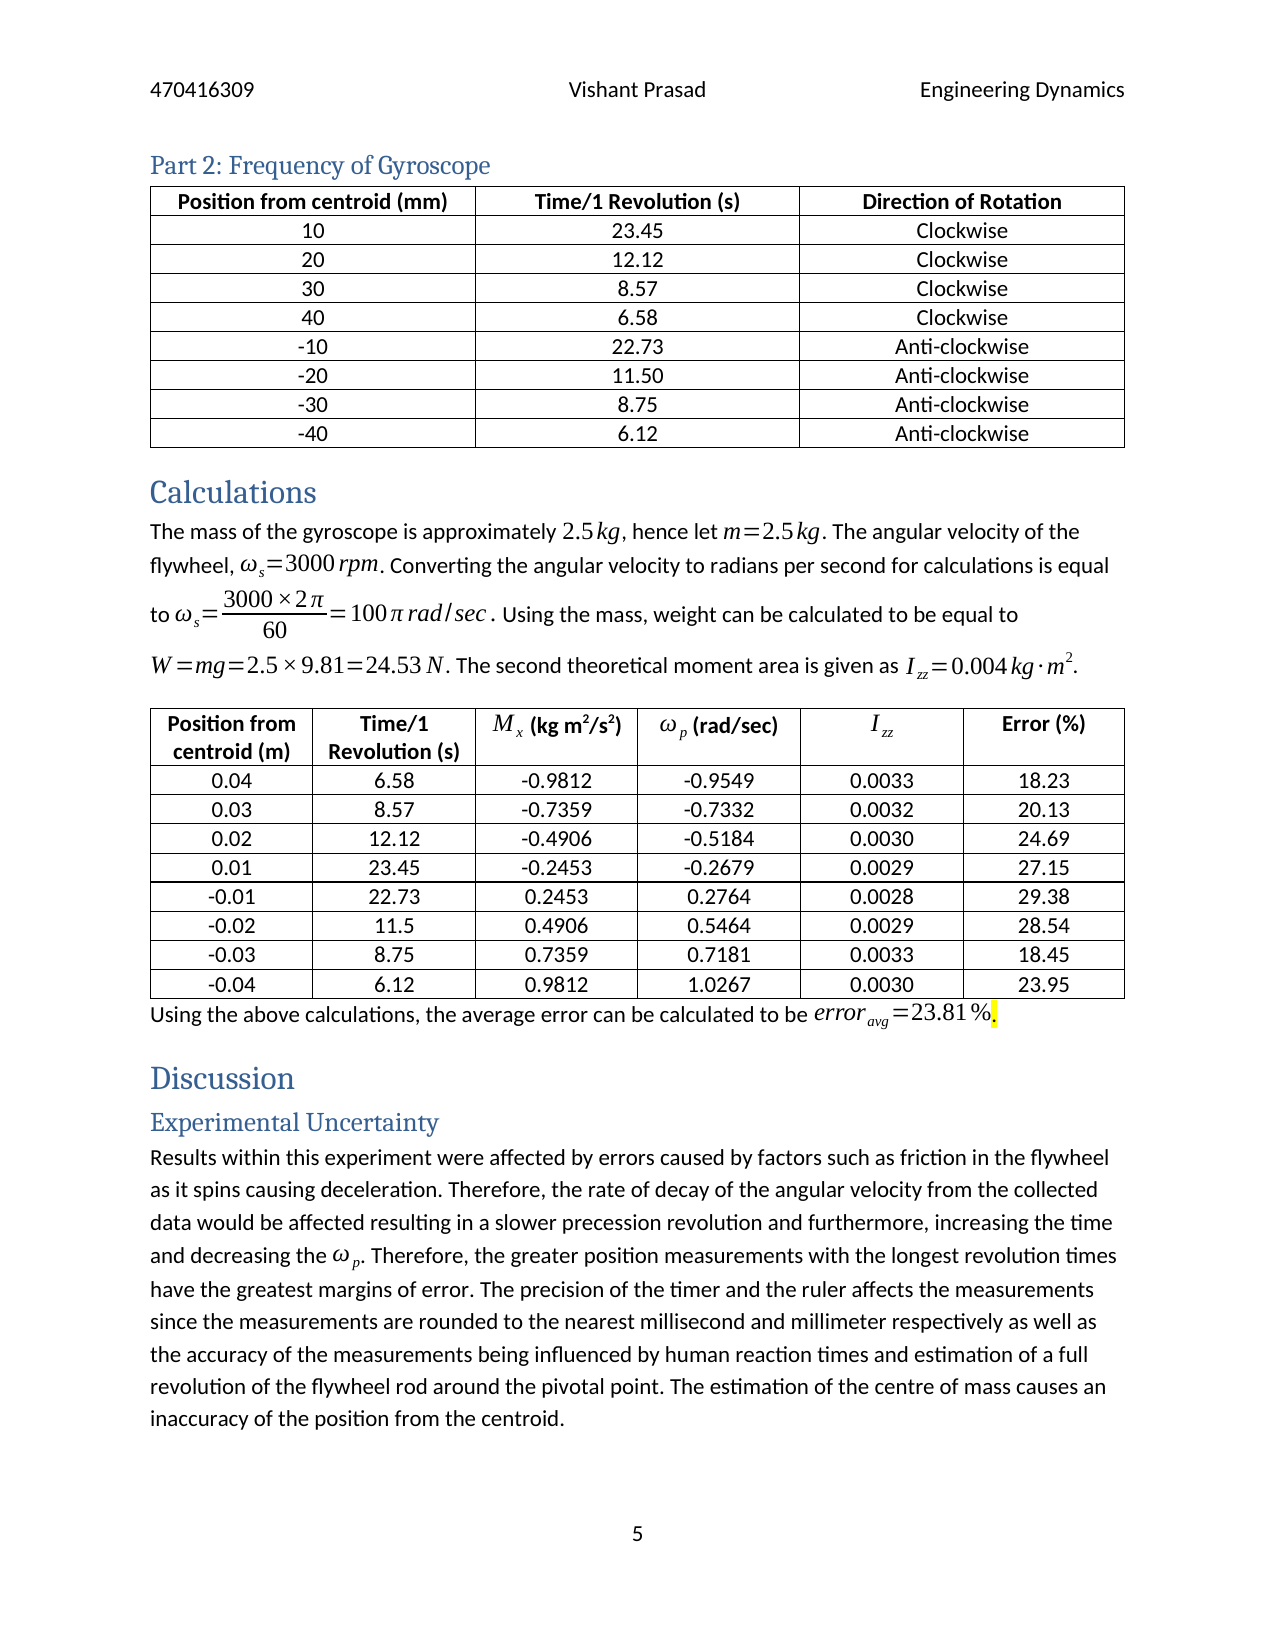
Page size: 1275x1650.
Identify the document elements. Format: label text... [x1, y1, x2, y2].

table_cell 23.45 [476, 216, 799, 244]
text Results within this experiment were affected by errors caused by factors such as friction in the flywheel as it spins causing deceleration. Therefore, the rate of decay of the angular velocity from the collected data would be affected resulting in a slower precession revolution and furthermore, increasing the time and decreasing the . Therefore, the greater position measurements with the longest revolution times have the greatest margins of error. The precision of the timer and the ruler affects the measurements since the measurements are rounded to the nearest millisecond and millimeter respectively as well as the accuracy of the measurements being influenced by human reaction times and estimation of a full revolution of the flywheel rod around the pivotal point. The estimation of the centre of mass causes an inaccuracy of the position from the centroid. [150, 1143, 1125, 1432]
table_header Position from centroid (m) [151, 709, 312, 765]
table_cell 0.0033 [801, 941, 963, 969]
table_cell 0.0029 [801, 854, 963, 881]
table_cell 27.15 [964, 854, 1124, 881]
table_header (rad/sec) [638, 709, 800, 765]
table_cell 0.9812 [476, 970, 637, 998]
table_cell 6.12 [476, 419, 799, 447]
table_cell 20 [151, 245, 475, 273]
table_cell 0.0029 [801, 912, 963, 939]
table_cell Anti-clockwise [800, 390, 1124, 418]
table_cell 40 [151, 303, 475, 331]
subtitle Part 2: Frequency of Gyroscope [150, 150, 1125, 181]
table_cell 20.13 [964, 795, 1124, 823]
table_cell 28.54 [964, 912, 1124, 939]
table_cell -0.9812 [476, 766, 637, 794]
table_cell Anti-clockwise [800, 361, 1124, 389]
table_cell 0.03 [151, 795, 312, 823]
table_cell -0.9549 [638, 766, 800, 794]
table_header Time/1 Revolution (s) [313, 709, 475, 765]
table_cell 0.0030 [801, 824, 963, 852]
table_cell 6.58 [476, 303, 799, 331]
table_cell 0.04 [151, 766, 312, 794]
table_cell 0.0032 [801, 795, 963, 823]
table_cell 23.45 [313, 854, 475, 881]
table_cell 8.57 [313, 795, 475, 823]
table_cell -0.01 [151, 883, 312, 911]
table_cell Clockwise [800, 245, 1124, 273]
table_cell -20 [151, 361, 475, 389]
table_cell 12.12 [313, 824, 475, 852]
table_cell -0.5184 [638, 824, 800, 852]
table_cell 0.7359 [476, 941, 637, 969]
table_cell 24.69 [964, 824, 1124, 852]
table_cell Anti-clockwise [800, 332, 1124, 360]
table_cell Clockwise [800, 303, 1124, 331]
table_cell 0.0030 [801, 970, 963, 998]
text The mass of the gyroscope is approximately , hence let . The angular velocity of the flywheel, . Converting the angular velocity to radians per second for calculations is equal to Using the mass, weight can be calculated to be equal to . The second theoretical moment area is given as . [150, 517, 1125, 683]
table_cell -0.2453 [476, 854, 637, 881]
table_cell -40 [151, 419, 475, 447]
table_cell 8.75 [476, 390, 799, 418]
table_cell 30 [151, 274, 475, 302]
table_cell 0.2764 [638, 883, 800, 911]
table_cell 22.73 [476, 332, 799, 360]
table_cell 1.0267 [638, 970, 800, 998]
table_cell 10 [151, 216, 475, 244]
table_cell 11.5 [313, 912, 475, 939]
table_cell Clockwise [800, 274, 1124, 302]
table_cell 22.73 [313, 883, 475, 911]
table_header Time/1 Revolution (s) [476, 187, 799, 215]
table_cell Anti-clockwise [800, 419, 1124, 447]
table_cell 0.7181 [638, 941, 800, 969]
table_cell 0.5464 [638, 912, 800, 939]
subtitle Calculations [150, 473, 1125, 512]
subtitle Discussion [150, 1059, 1125, 1098]
table_cell 0.4906 [476, 912, 637, 939]
table_header Error (%) [964, 709, 1124, 765]
table_cell -10 [151, 332, 475, 360]
table_cell 0.02 [151, 824, 312, 852]
table_cell Clockwise [800, 216, 1124, 244]
table_header Direction of Rotation [800, 187, 1124, 215]
table_cell 0.01 [151, 854, 312, 881]
text Using the above calculations, the average error can be calculated to be . [150, 999, 1125, 1030]
table_cell 11.50 [476, 361, 799, 389]
table_header [801, 709, 963, 765]
table_cell 0.0033 [801, 766, 963, 794]
table_header (kg m2/s2) [476, 709, 637, 765]
table_header Position from centroid (mm) [151, 187, 475, 215]
table_cell 8.75 [313, 941, 475, 969]
table_cell 23.95 [964, 970, 1124, 998]
table_cell -0.7359 [476, 795, 637, 823]
table_cell -0.2679 [638, 854, 800, 881]
table_cell -0.02 [151, 912, 312, 939]
table_cell -0.03 [151, 941, 312, 969]
table_cell 6.12 [313, 970, 475, 998]
table_cell 8.57 [476, 274, 799, 302]
table_cell 6.58 [313, 766, 475, 794]
table_cell 29.38 [964, 883, 1124, 911]
table_cell -0.4906 [476, 824, 637, 852]
table_cell -30 [151, 390, 475, 418]
table_cell -0.7332 [638, 795, 800, 823]
table_cell -0.04 [151, 970, 312, 998]
table_cell 18.45 [964, 941, 1124, 969]
table_cell 12.12 [476, 245, 799, 273]
subtitle Experimental Uncertainty [150, 1107, 1125, 1139]
table_cell 0.0028 [801, 883, 963, 911]
table_cell 0.2453 [476, 883, 637, 911]
table_cell 18.23 [964, 766, 1124, 794]
